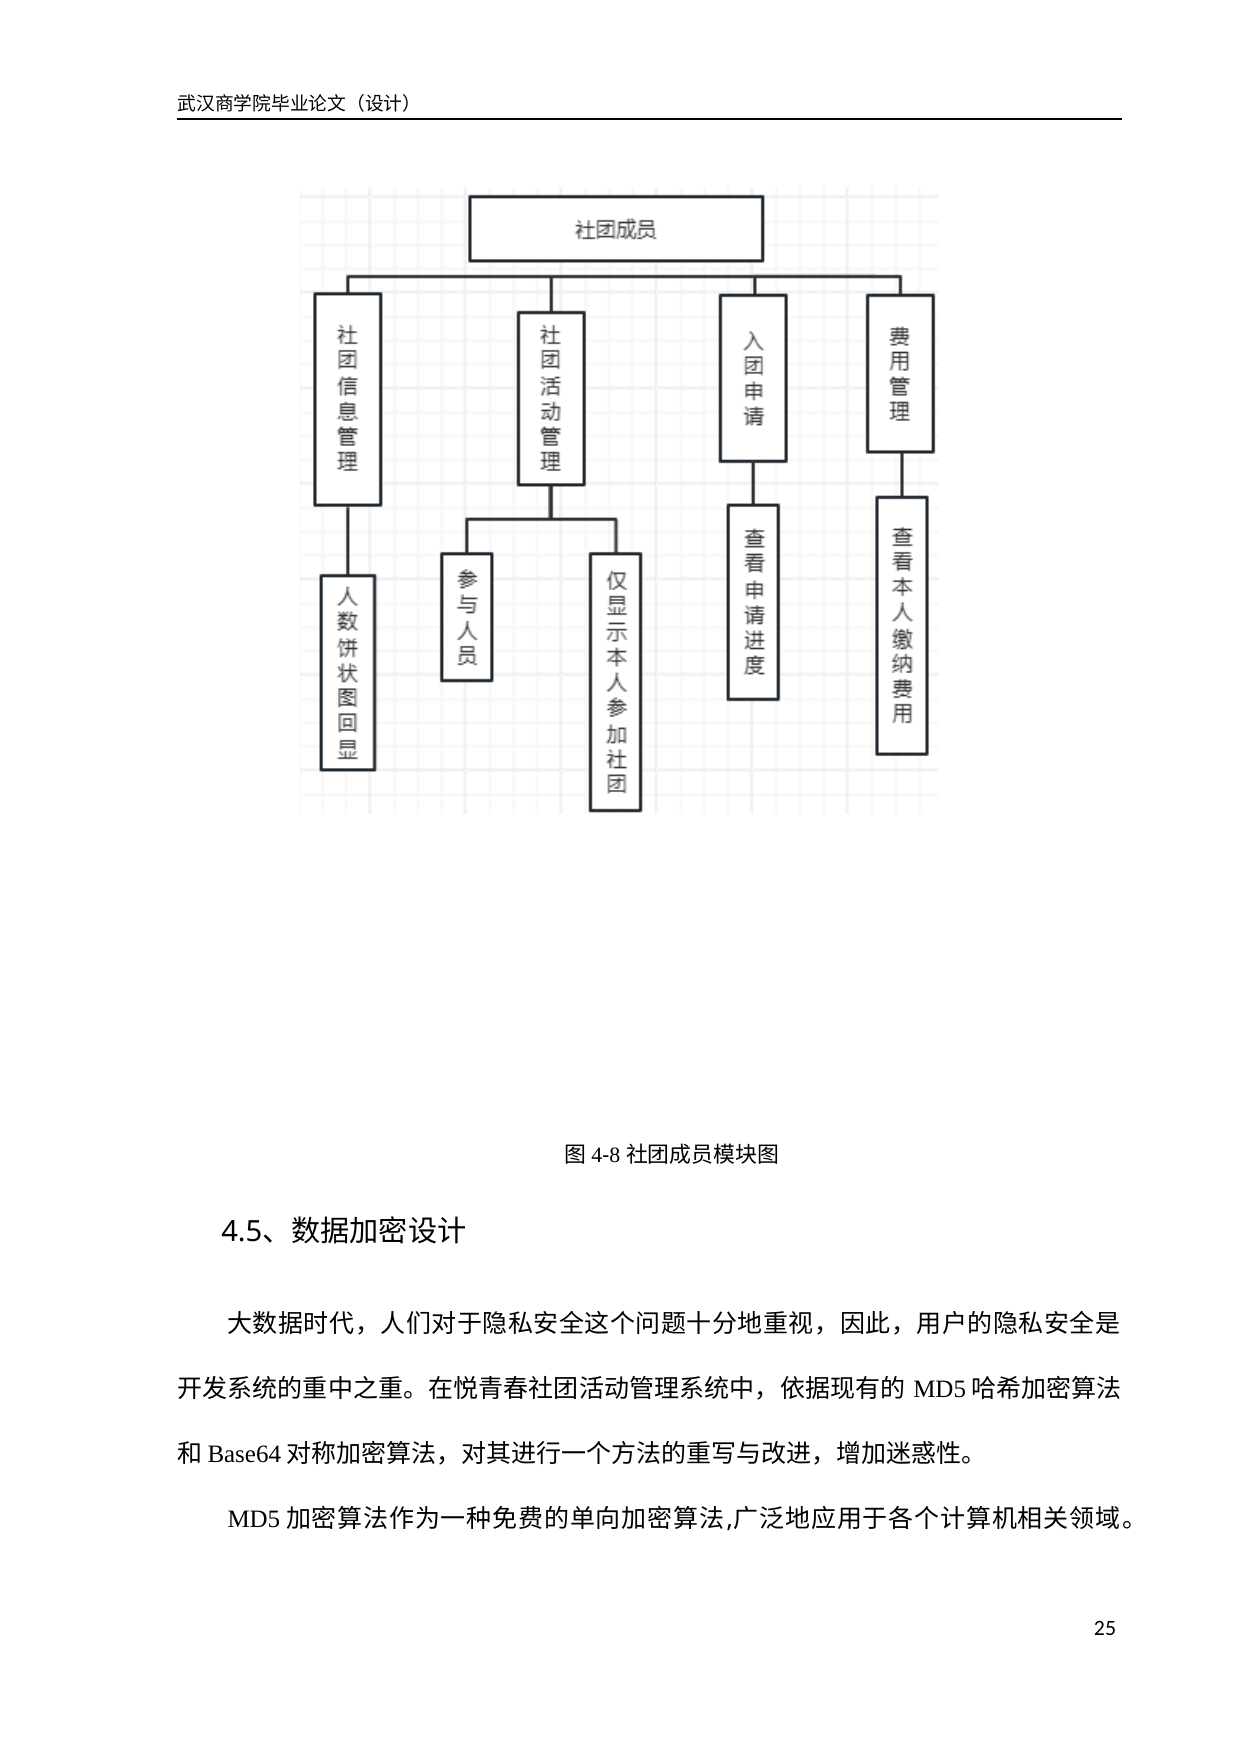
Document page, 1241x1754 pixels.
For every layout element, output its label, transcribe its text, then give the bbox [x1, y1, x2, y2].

text 图 4-8 社团成员模块图 [177, 1137, 1122, 1169]
picture [298, 187, 938, 811]
subtitle 4.5、数据加密设计 [221, 1197, 1122, 1262]
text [177, 1484, 1122, 1549]
text 大数据时代，人们对于隐私安全这个问题十分地重视，因此，用户的隐私安全是开发系统的重中之重。在悦青春社团活动管理系统中，依据现有的MD5哈希加密算法和Base64对称加密算法，对其进行一个方法的重写与改进，增加迷惑性。 [177, 1289, 1122, 1484]
